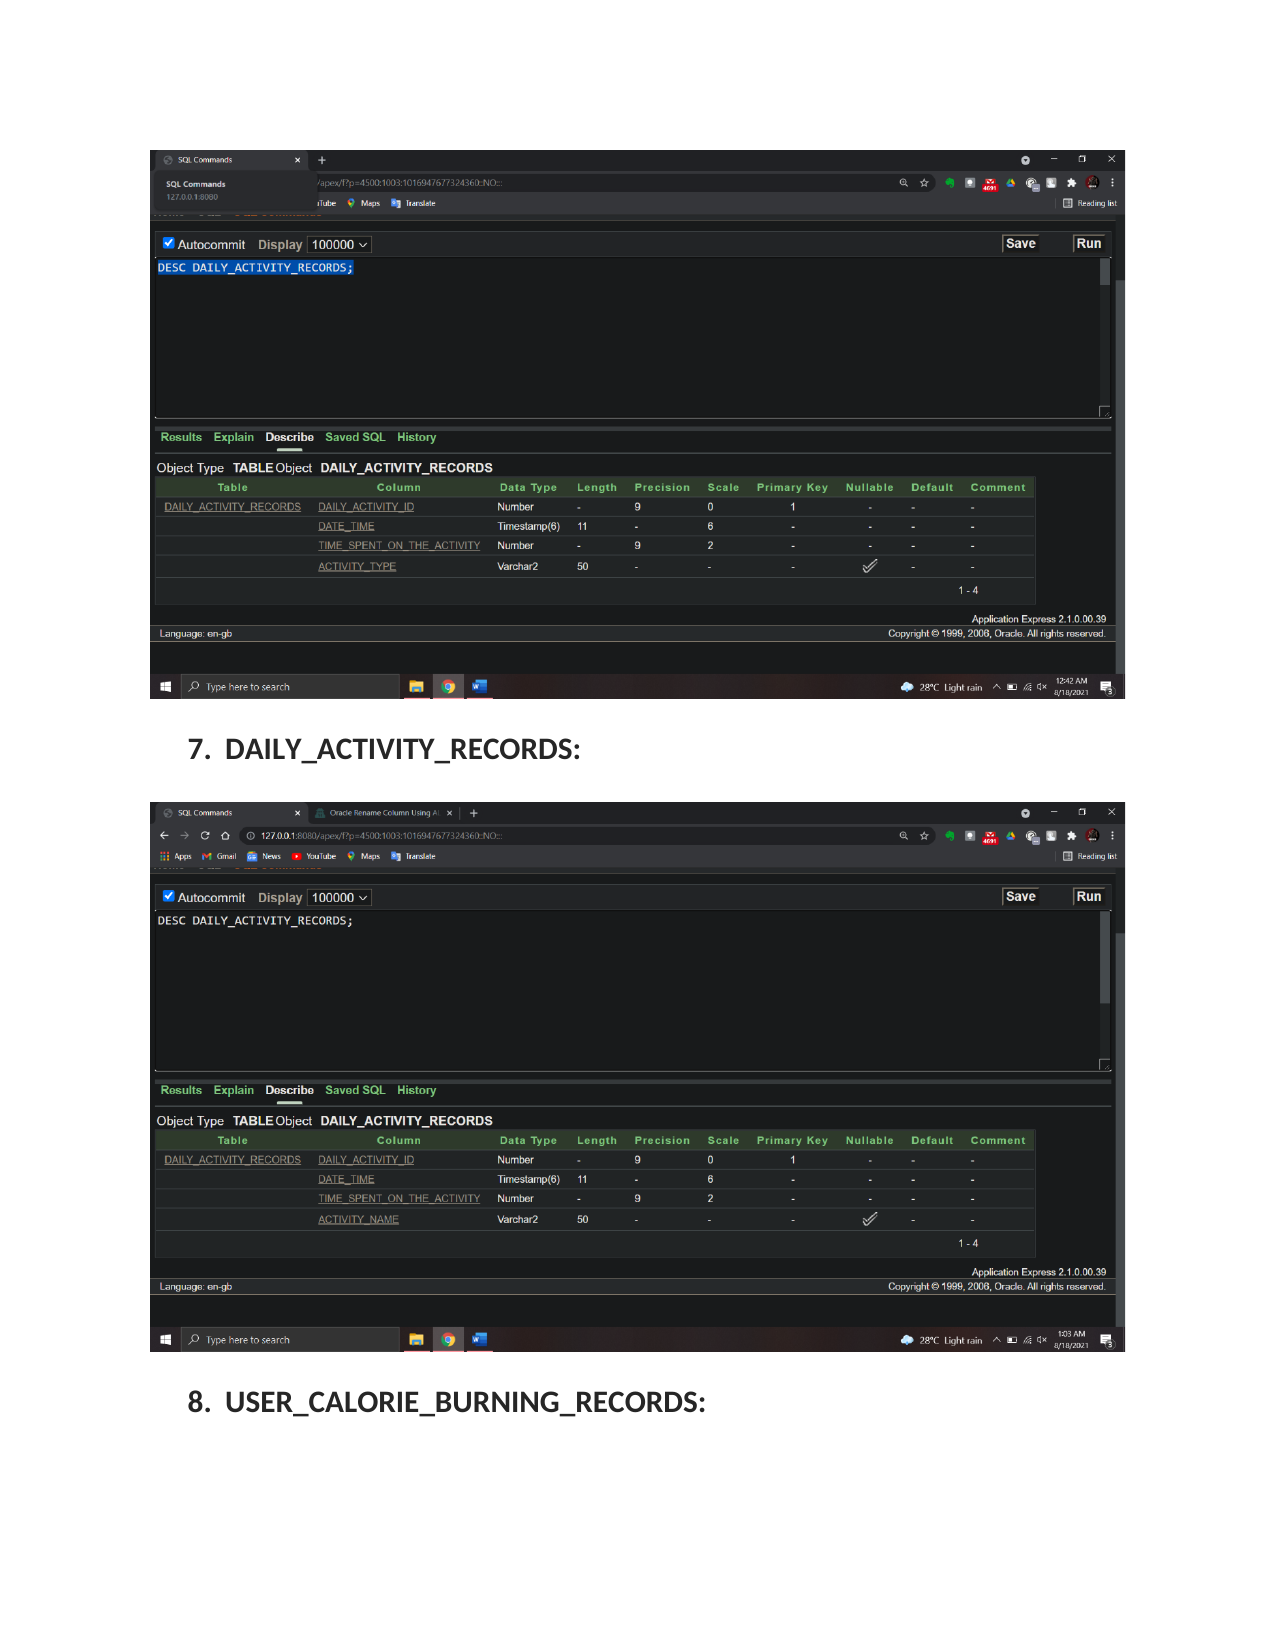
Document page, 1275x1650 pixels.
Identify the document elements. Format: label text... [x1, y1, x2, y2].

list DAILY_ACTIVITY_RECORDS: [187, 729, 1125, 767]
picture [150, 150, 1125, 699]
picture [150, 802, 1125, 1352]
list USER_CALORIE_BURNING_RECORDS: [187, 1382, 1125, 1420]
